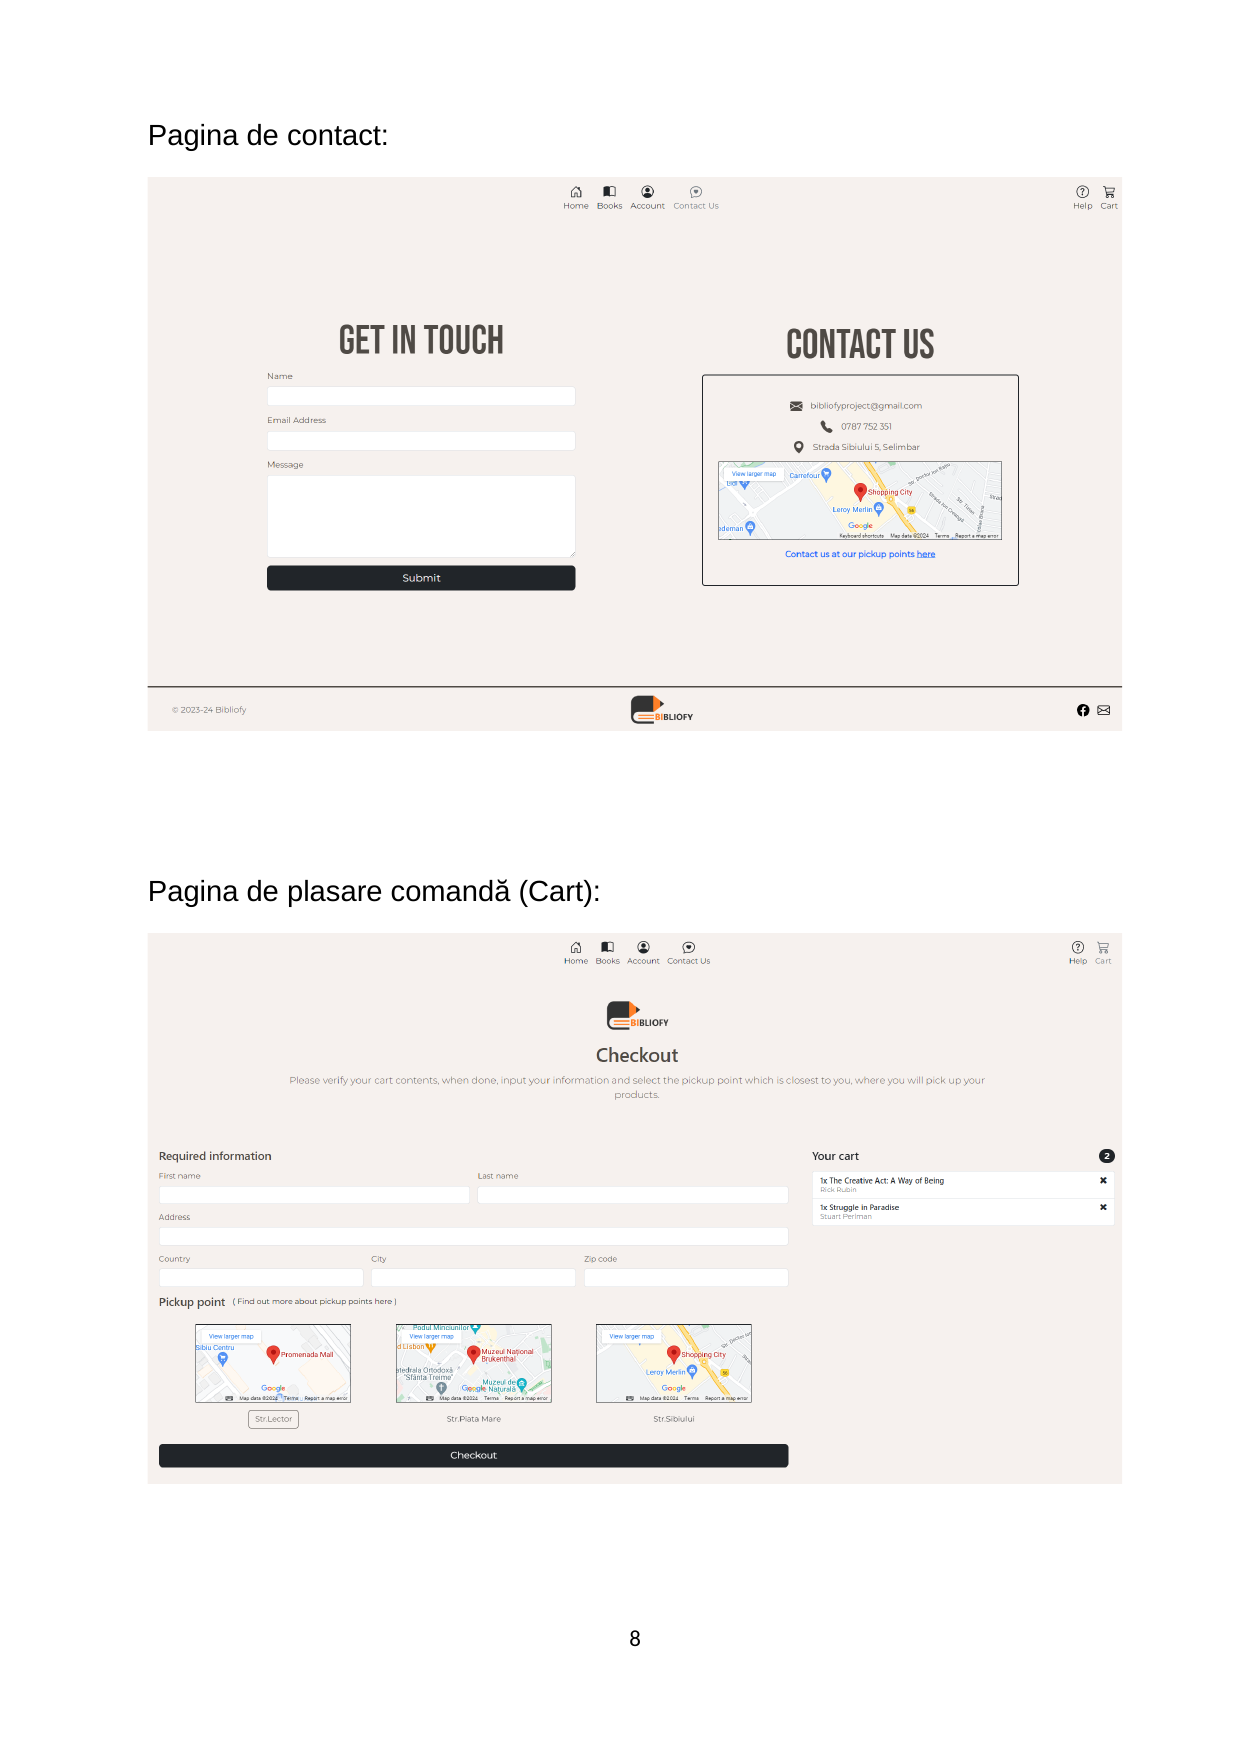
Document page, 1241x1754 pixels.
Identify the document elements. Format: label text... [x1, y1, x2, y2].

picture [147, 177, 1123, 731]
picture [147, 933, 1123, 1484]
text Pagina de plasare comandă (Cart): [148, 874, 1122, 908]
text Pagina de contact: [148, 118, 1122, 152]
